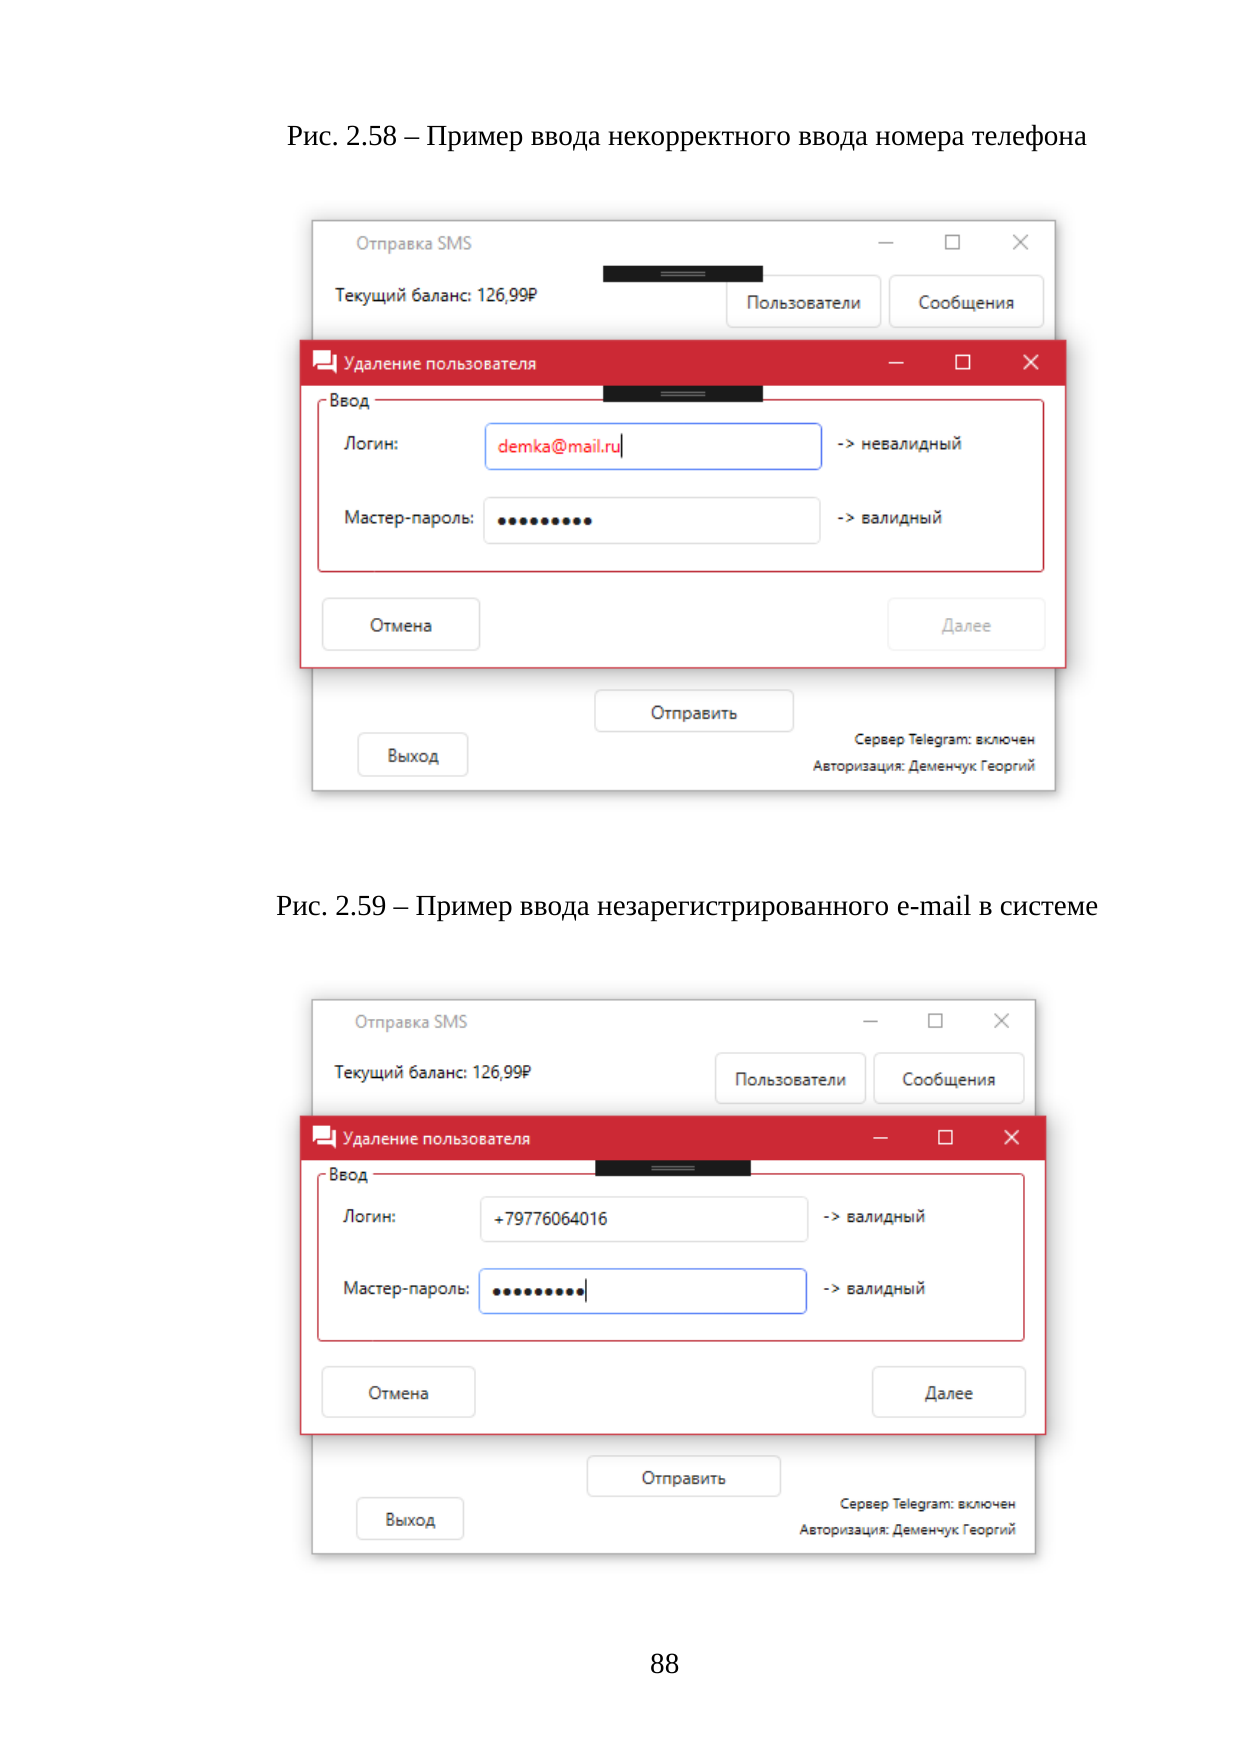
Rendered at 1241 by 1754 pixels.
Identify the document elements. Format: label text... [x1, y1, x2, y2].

text Рис. 2.58 – Пример ввода некорректного ввода номера телефона [222, 118, 1152, 152]
text Рис. 2.59 – Пример ввода незарегистрированного e-mail в системе [222, 888, 1152, 922]
picture [257, 189, 1117, 851]
picture [254, 959, 1119, 1631]
